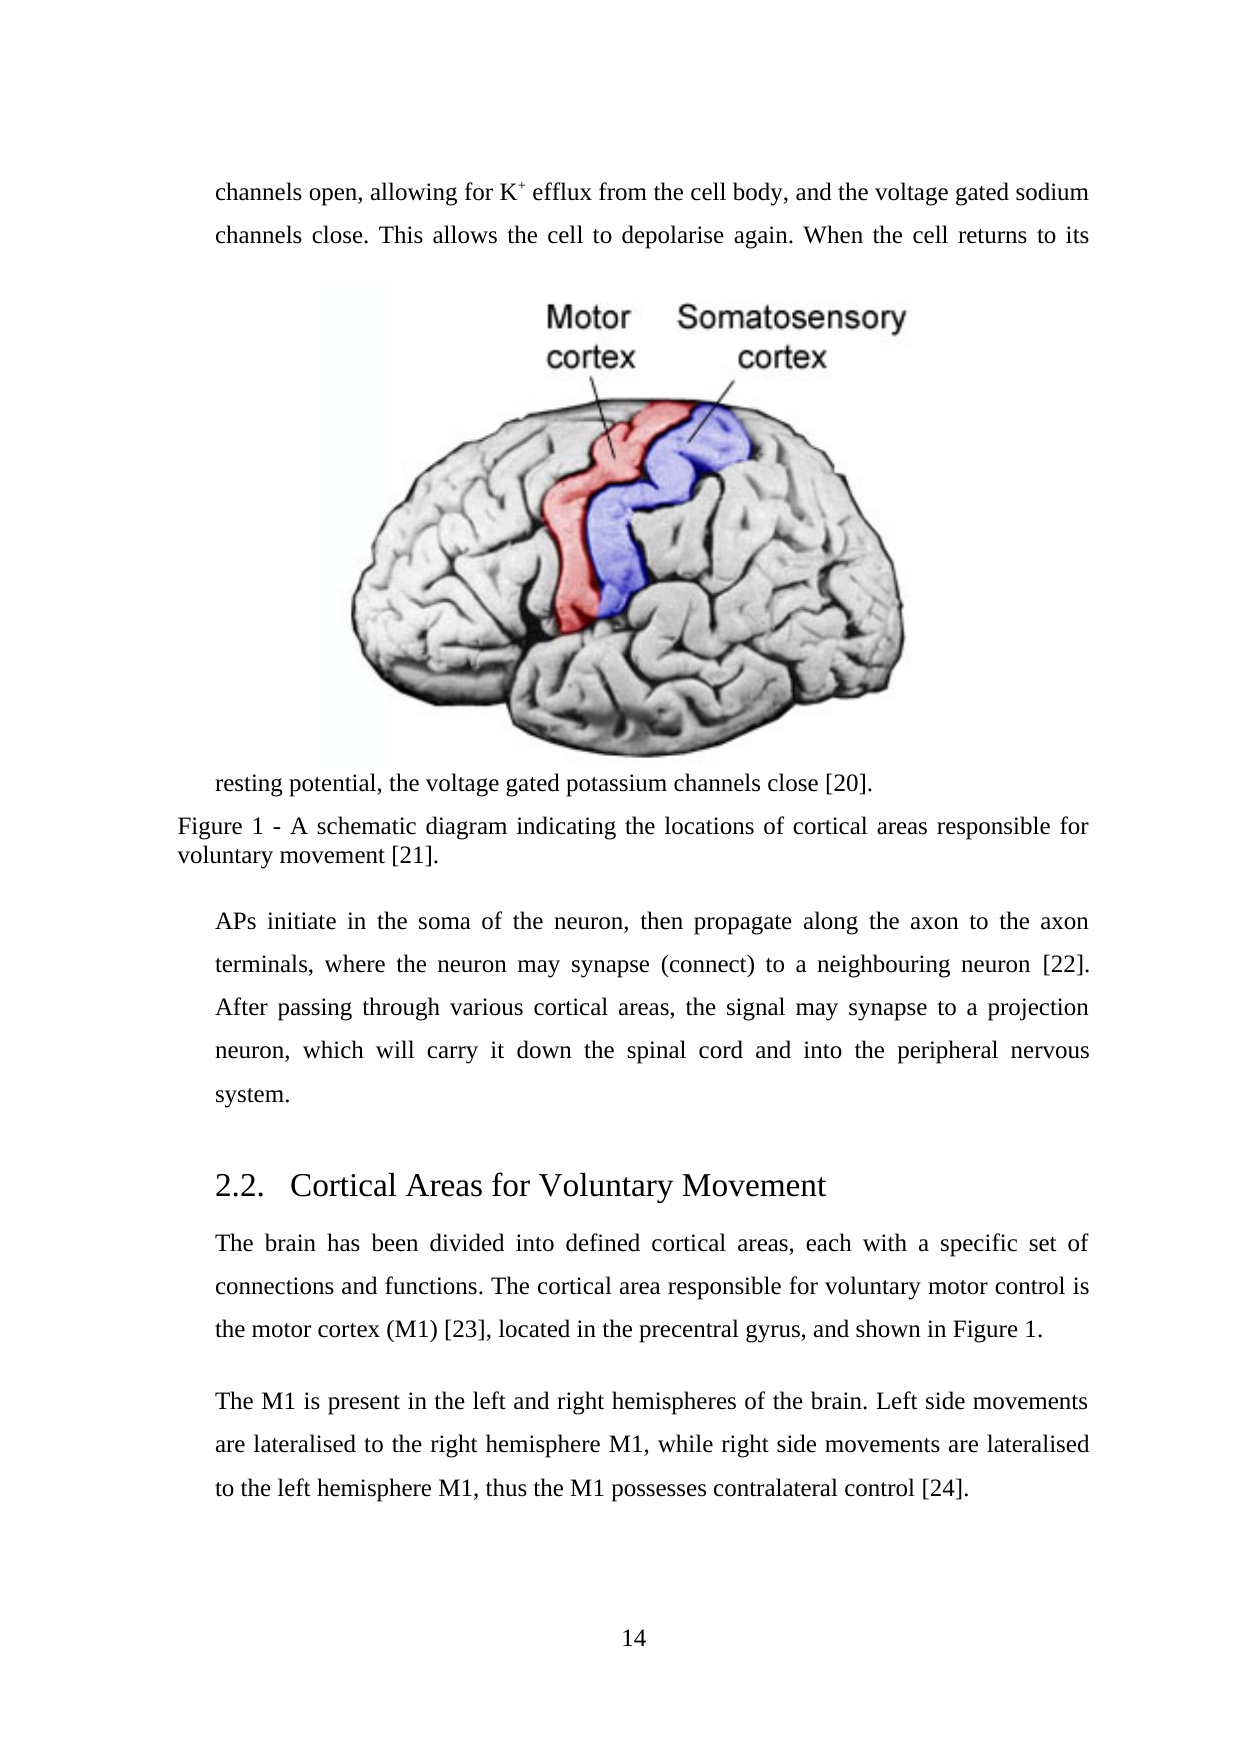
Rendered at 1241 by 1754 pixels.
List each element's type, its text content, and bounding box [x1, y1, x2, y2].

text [215, 177, 1090, 797]
subtitle Cortical Areas for Voluntary Movement [215, 1165, 1090, 1203]
text The M1 is present in the left and right hemispheres of the brain. Left side movements are lateralised to the right hemisphere M1, while right side movements are lateralised to the left hemisphere M1, thus the M1 possesses contralateral control [24]. [215, 1386, 1090, 1501]
text APs initiate in the soma of the neuron, then propagate along the axon to the axon terminals, where the neuron may synapse (connect) to a neighbouring neuron [22]. After passing through various cortical areas, the signal may synapse to a projection neuron, which will carry it down the spinal cord and into the peripheral nervous system. [215, 906, 1090, 1107]
picture [318, 283, 948, 768]
text Figure 1 - A schematic diagram indicating the locations of cortical areas responsible for voluntary movement [21]. [177, 811, 1090, 869]
text The brain has been divided into defined cortical areas, each with a specific set of connections and functions. The cortical area responsible for voluntary motor control is the motor cortex (M1) [23], located in the precentral gyrus, and shown in Figure 1. [215, 1228, 1090, 1343]
